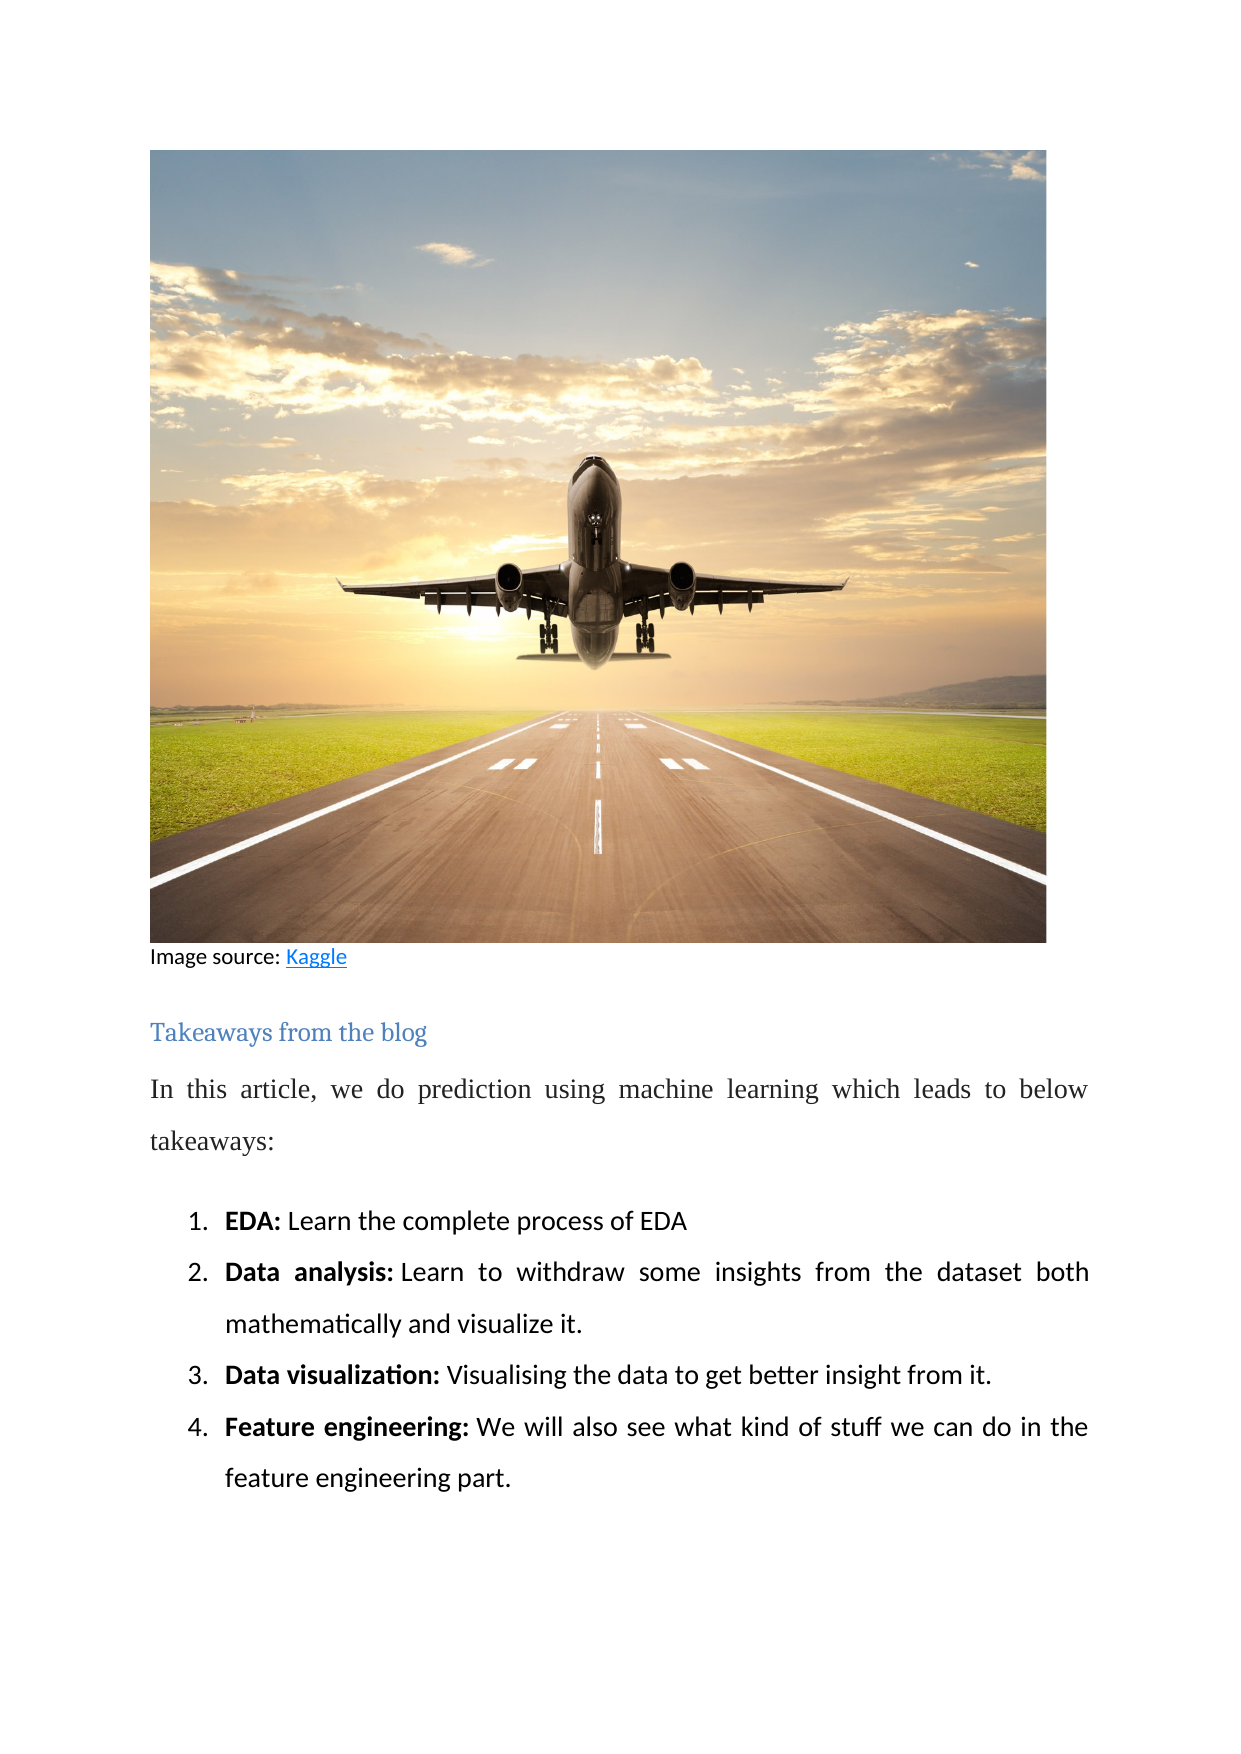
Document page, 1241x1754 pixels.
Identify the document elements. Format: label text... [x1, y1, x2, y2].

list Feature engineering: We will also see what kind of stuff we can do in the feature engineering part. [187, 1392, 1090, 1495]
subtitle Takeaways from the blog [150, 1017, 1090, 1048]
picture [150, 150, 1047, 943]
list EDA: Learn the complete process of EDA [187, 1185, 1090, 1237]
list Data analysis: Learn to withdraw some insights from the dataset both mathematically and visualize it. [187, 1237, 1090, 1340]
list Data visualization: Visualising the data to get better insight from it. [187, 1340, 1090, 1392]
text In this article, we do prediction using machine learning which leads to below takeaways: [150, 1053, 1090, 1156]
